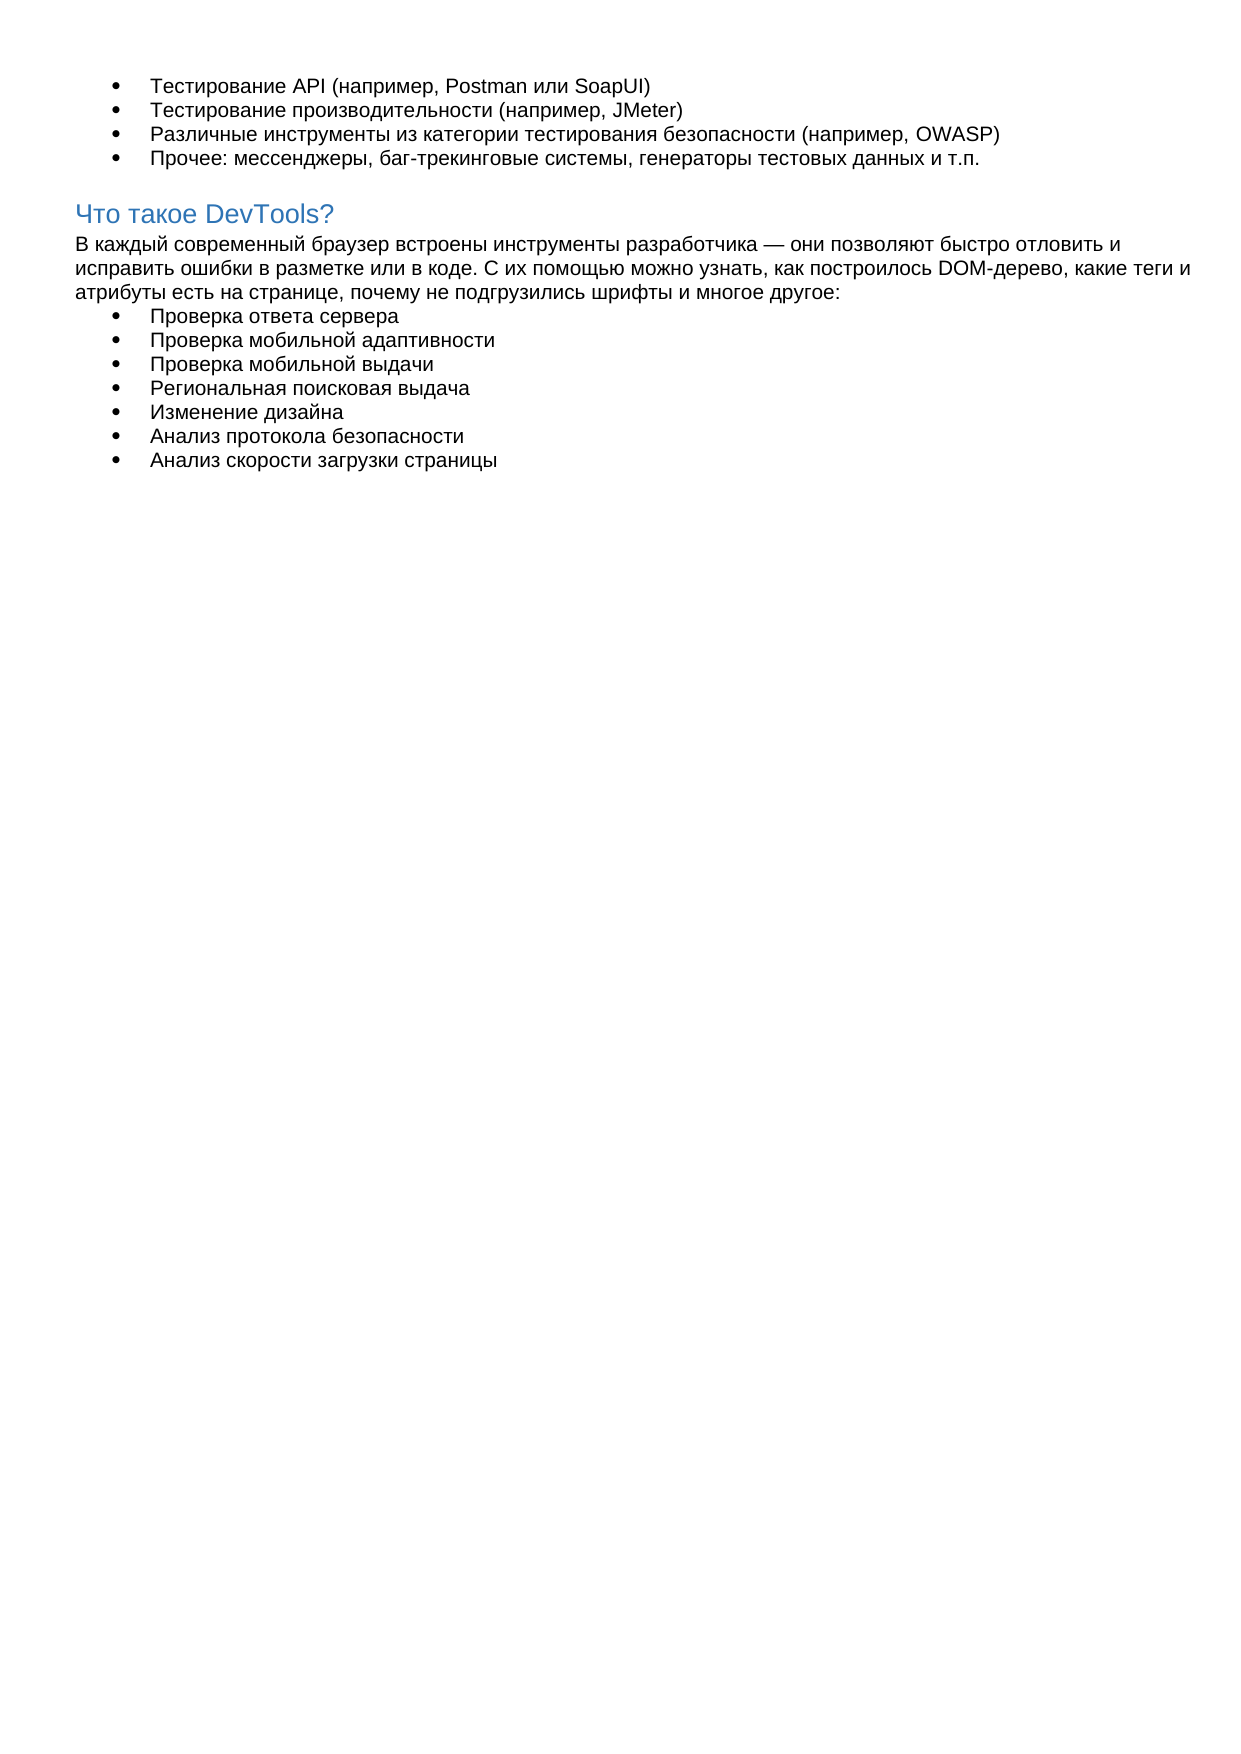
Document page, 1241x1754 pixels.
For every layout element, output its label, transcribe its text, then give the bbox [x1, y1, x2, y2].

text В каждый современный браузер встроены инструменты разработчика — они позволяют быстро отловить и исправить ошибки в разметке или в коде. С их помощью можно узнать, как построилось DOM-дерево, какие теги и атрибуты есть на странице, почему не подгрузились шрифты и многое другое: [75, 232, 1196, 304]
list Различные инструменты из категории тестирования безопасности (например, OWASP) [112, 122, 1196, 146]
list Проверка мобильной адаптивности [112, 328, 1196, 352]
list Анализ протокола безопасности [112, 424, 1196, 448]
list Тестирование API (например, Postman или SoapUI) [112, 74, 1196, 98]
subtitle Что такое DevTools? [75, 198, 1196, 229]
list Анализ скорости загрузки страницы [112, 448, 1196, 472]
list Региональная поисковая выдача [112, 376, 1196, 400]
list Тестирование производительности (например, JMeter) [112, 98, 1196, 122]
list Проверка мобильной выдачи [112, 352, 1196, 376]
list Проверка ответа сервера [112, 304, 1196, 328]
list Изменение дизайна [112, 400, 1196, 424]
list Прочее: мессенджеры, баг-трекинговые системы, генераторы тестовых данных и т.п. [112, 146, 1196, 170]
